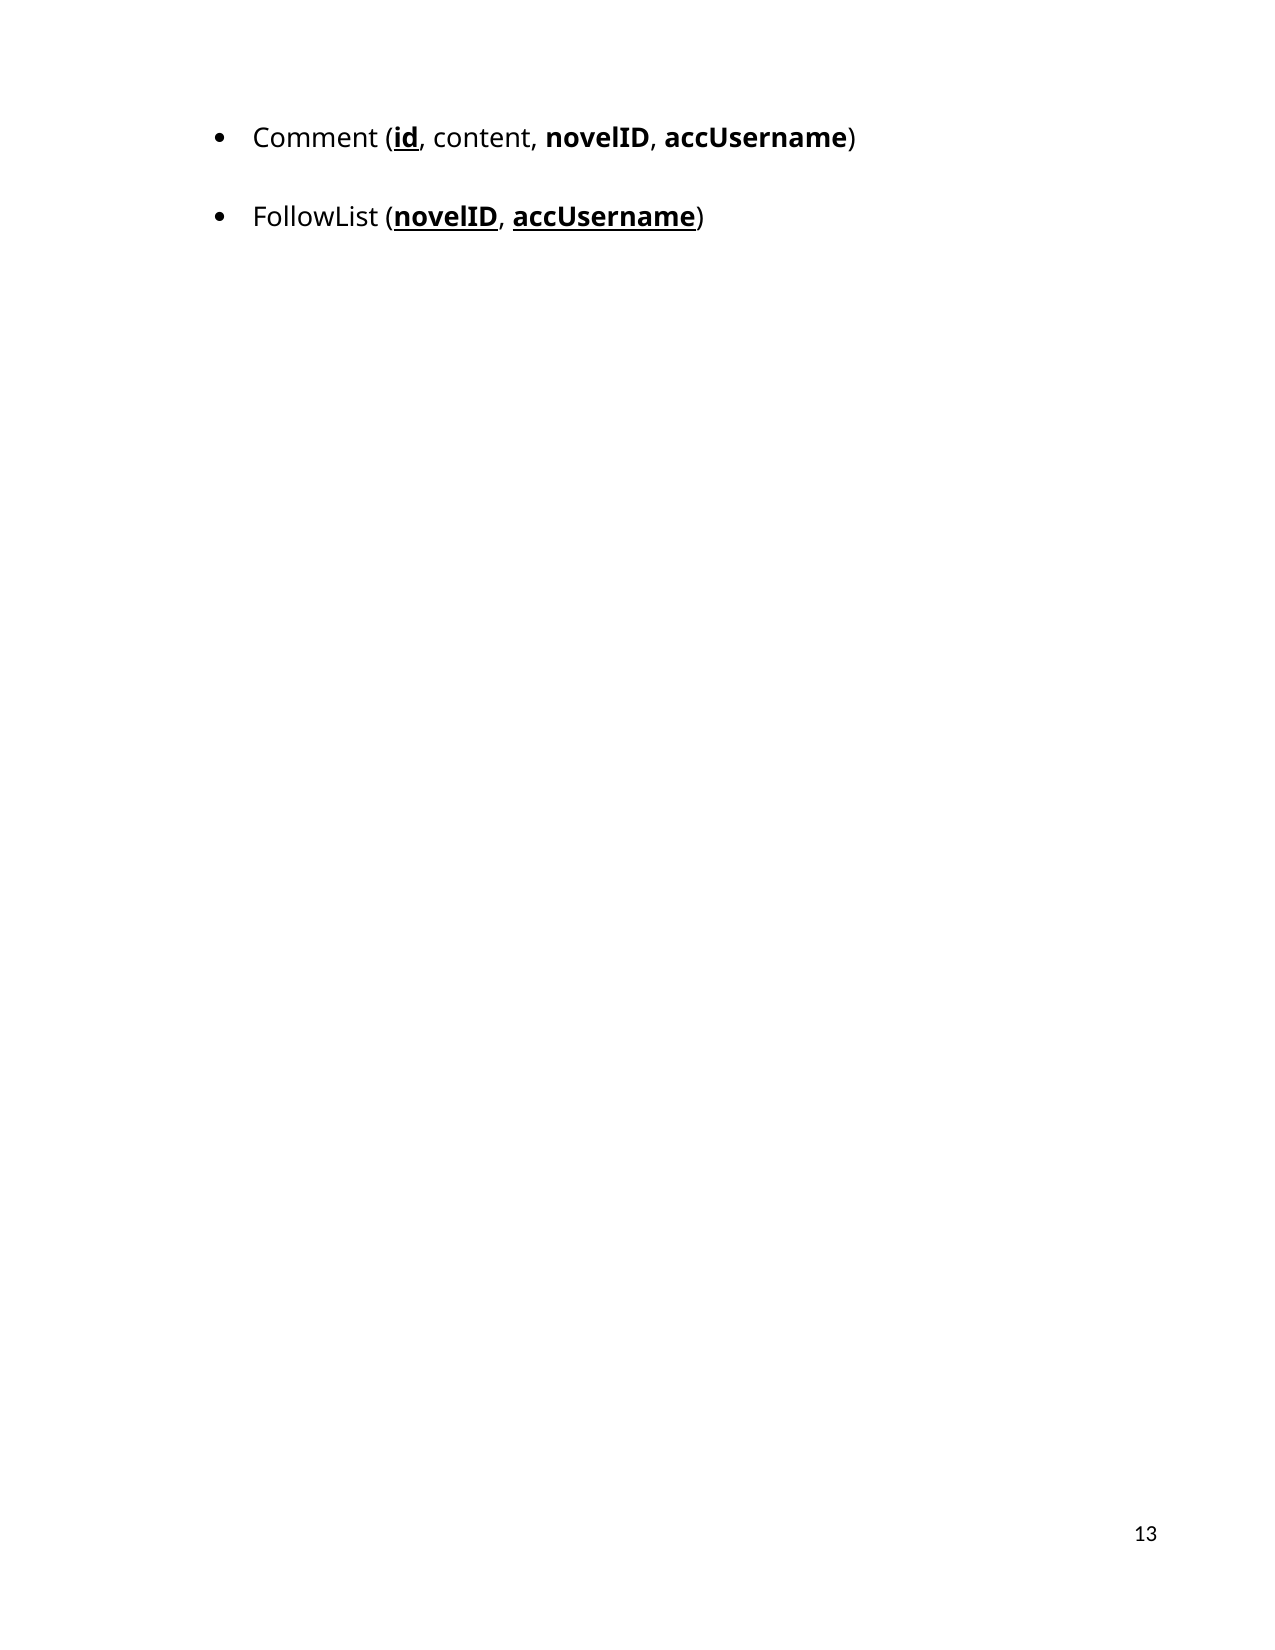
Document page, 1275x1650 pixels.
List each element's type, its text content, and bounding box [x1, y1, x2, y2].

list FollowList (novelID, accUsername) [215, 198, 1157, 234]
list Comment (id, content, novelID, accUsername) [215, 118, 1157, 195]
